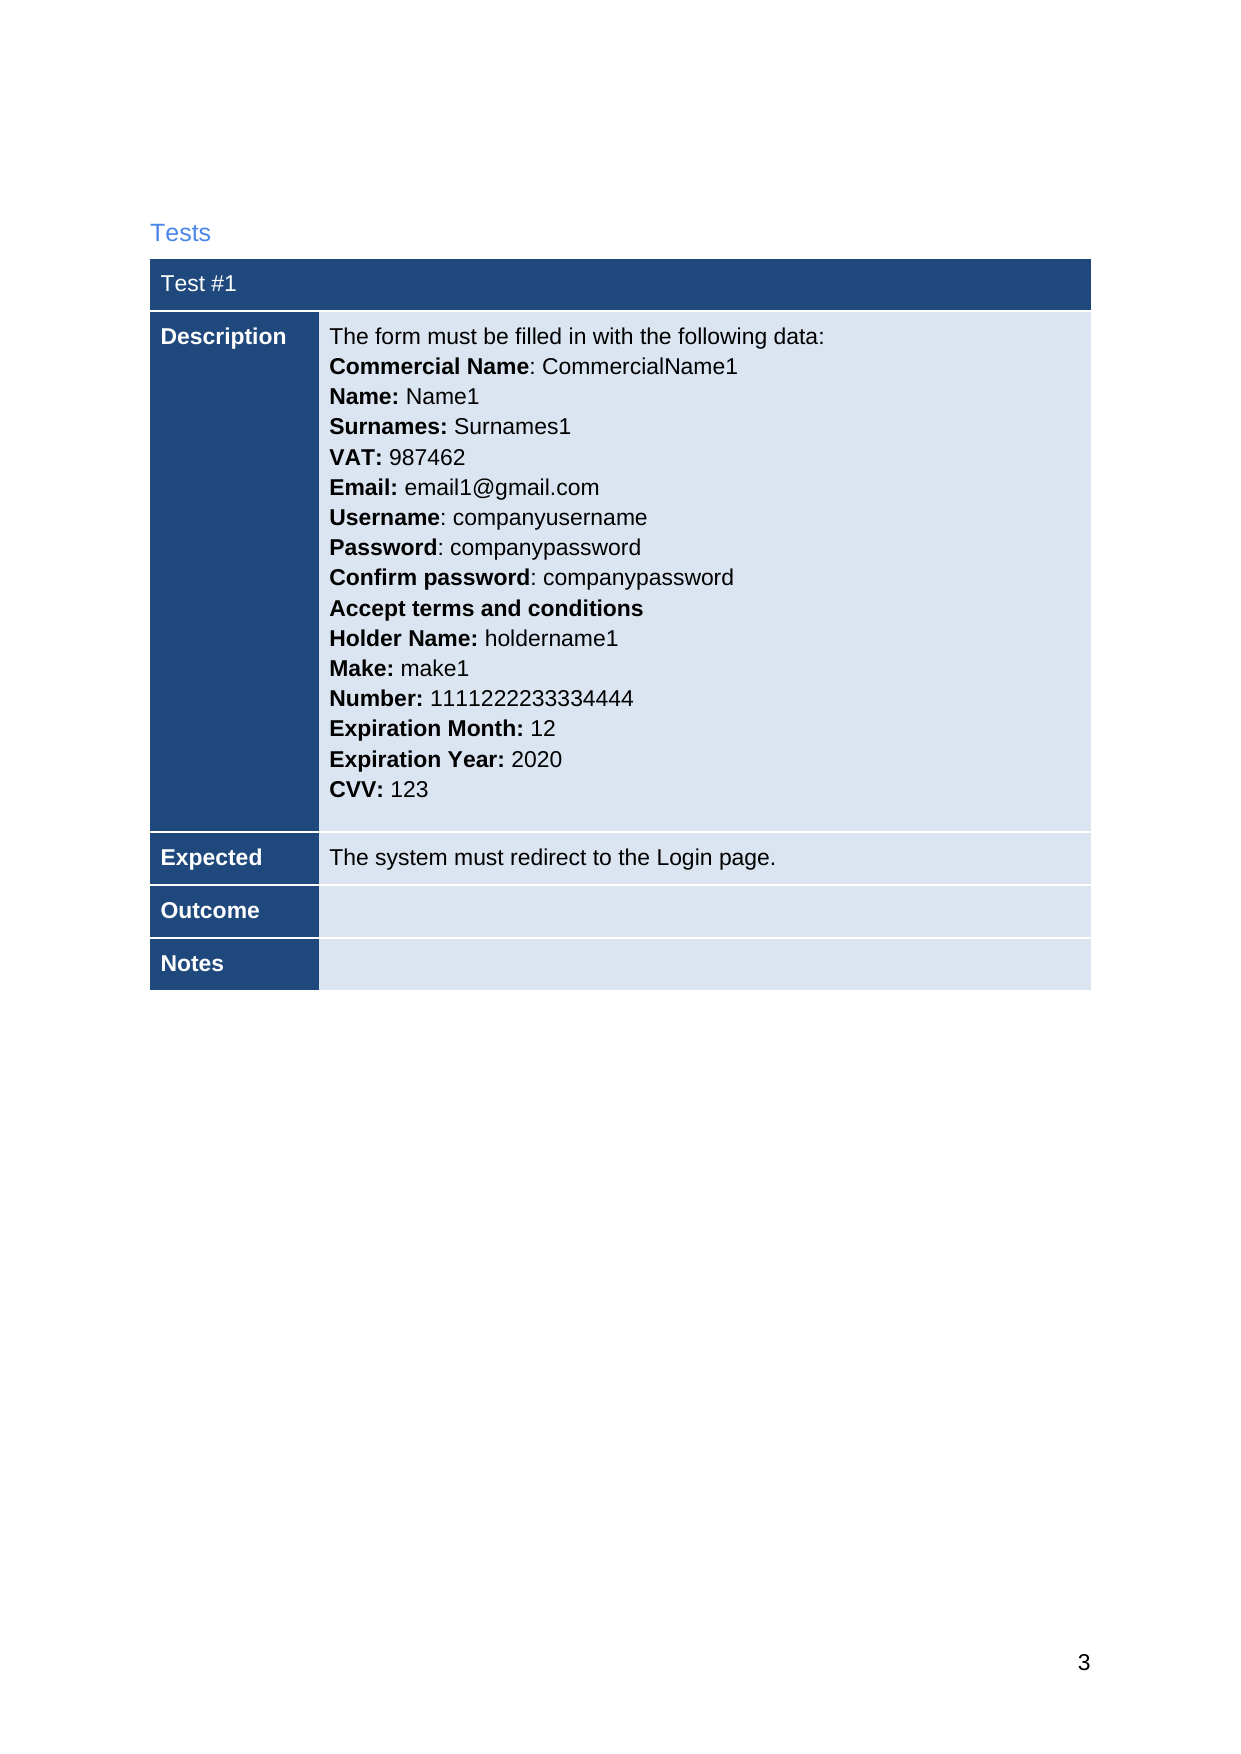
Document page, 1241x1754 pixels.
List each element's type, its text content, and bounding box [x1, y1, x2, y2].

table_cell Notes [150, 939, 319, 990]
table_header Test #1 [150, 259, 1091, 310]
table_cell Description [150, 312, 319, 831]
table_cell The form must be filled in with the following data: Commercial Name: CommercialName1 Name: Name1 Surnames: Surnames1 VAT: 987462 Email: email1@gmail.com Username: companyusername Password: companypassword Confirm password: companypassword Accept terms and conditions Holder Name: holdername1 Make: make1 Number: 1111222233334444 Expiration Month: 12 Expiration Year: 2020 CVV: 123 [319, 312, 1091, 831]
table_cell Outcome [150, 886, 319, 937]
table_cell Expected [150, 833, 319, 884]
table_cell [319, 939, 1091, 990]
table_cell The system must redirect to the Login page. [319, 833, 1091, 884]
table_cell [319, 886, 1091, 937]
subtitle Tests [150, 218, 1090, 246]
